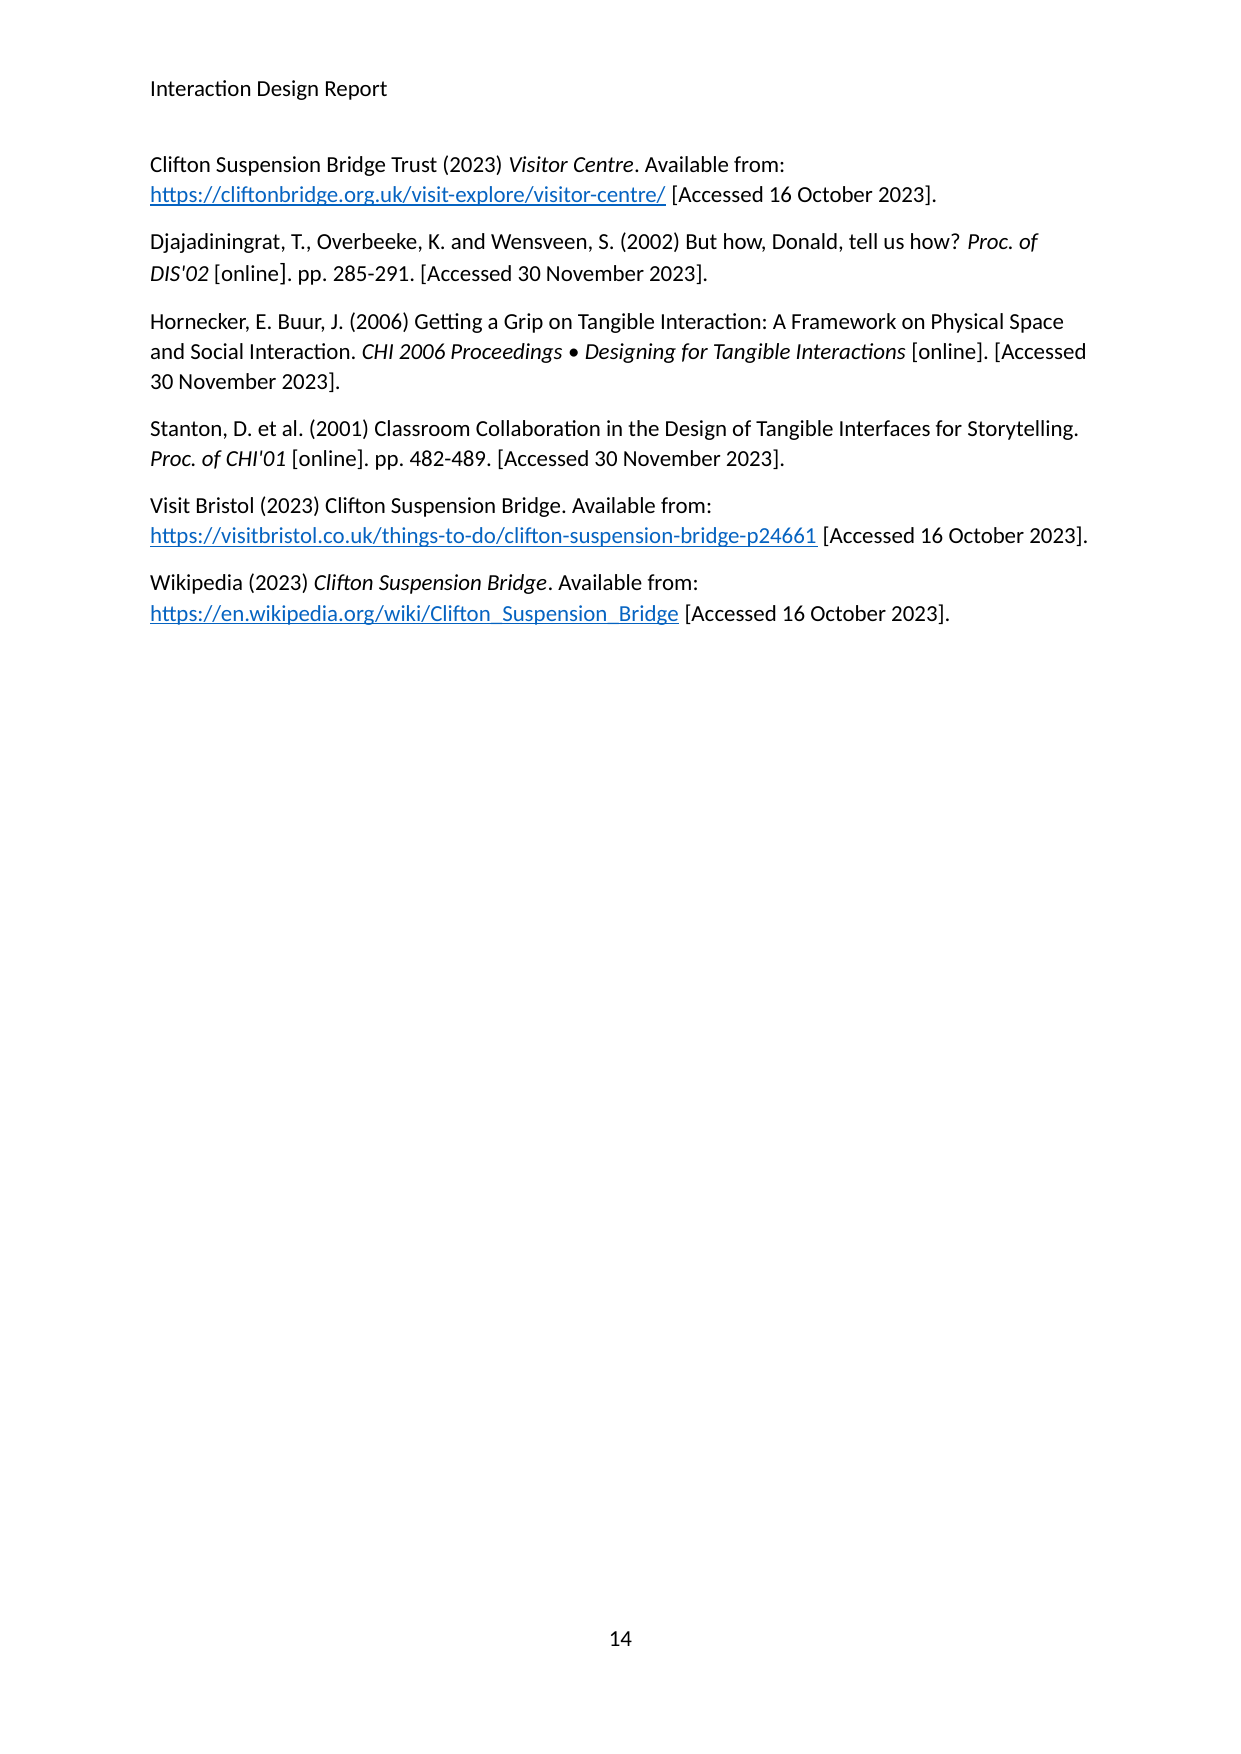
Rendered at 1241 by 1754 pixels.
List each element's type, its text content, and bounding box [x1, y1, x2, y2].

text Visit Bristol (2023) Clifton Suspension Bridge. Available from: https://visitbristol.co.uk/things-to-do/clifton-suspension-bridge-p24661 [Accessed 16 October 2023]. [150, 491, 1090, 550]
text Clifton Suspension Bridge Trust (2023) Visitor Centre. Available from: https://cliftonbridge.org.uk/visit-explore/visitor-centre/ [Accessed 16 October 2023]. [150, 150, 1090, 208]
text Hornecker, E. Buur, J. (2006) Getting a Grip on Tangible Interaction: A Framework on Physical Space and Social Interaction. CHI 2006 Proceedings • Designing for Tangible Interactions [online]. [Accessed 30 November 2023]. [150, 307, 1090, 396]
text Wikipedia (2023) Clifton Suspension Bridge. Available from: https://en.wikipedia.org/wiki/Clifton_Suspension_Bridge [Accessed 16 October 2023]. [150, 568, 1090, 627]
text Djajadiningrat, T., Overbeeke, K. and Wensveen, S. (2002) But how, Donald, tell us how? Proc. of DIS'02 [online]. pp. 285-291. [Accessed 30 November 2023]. [150, 227, 1090, 288]
